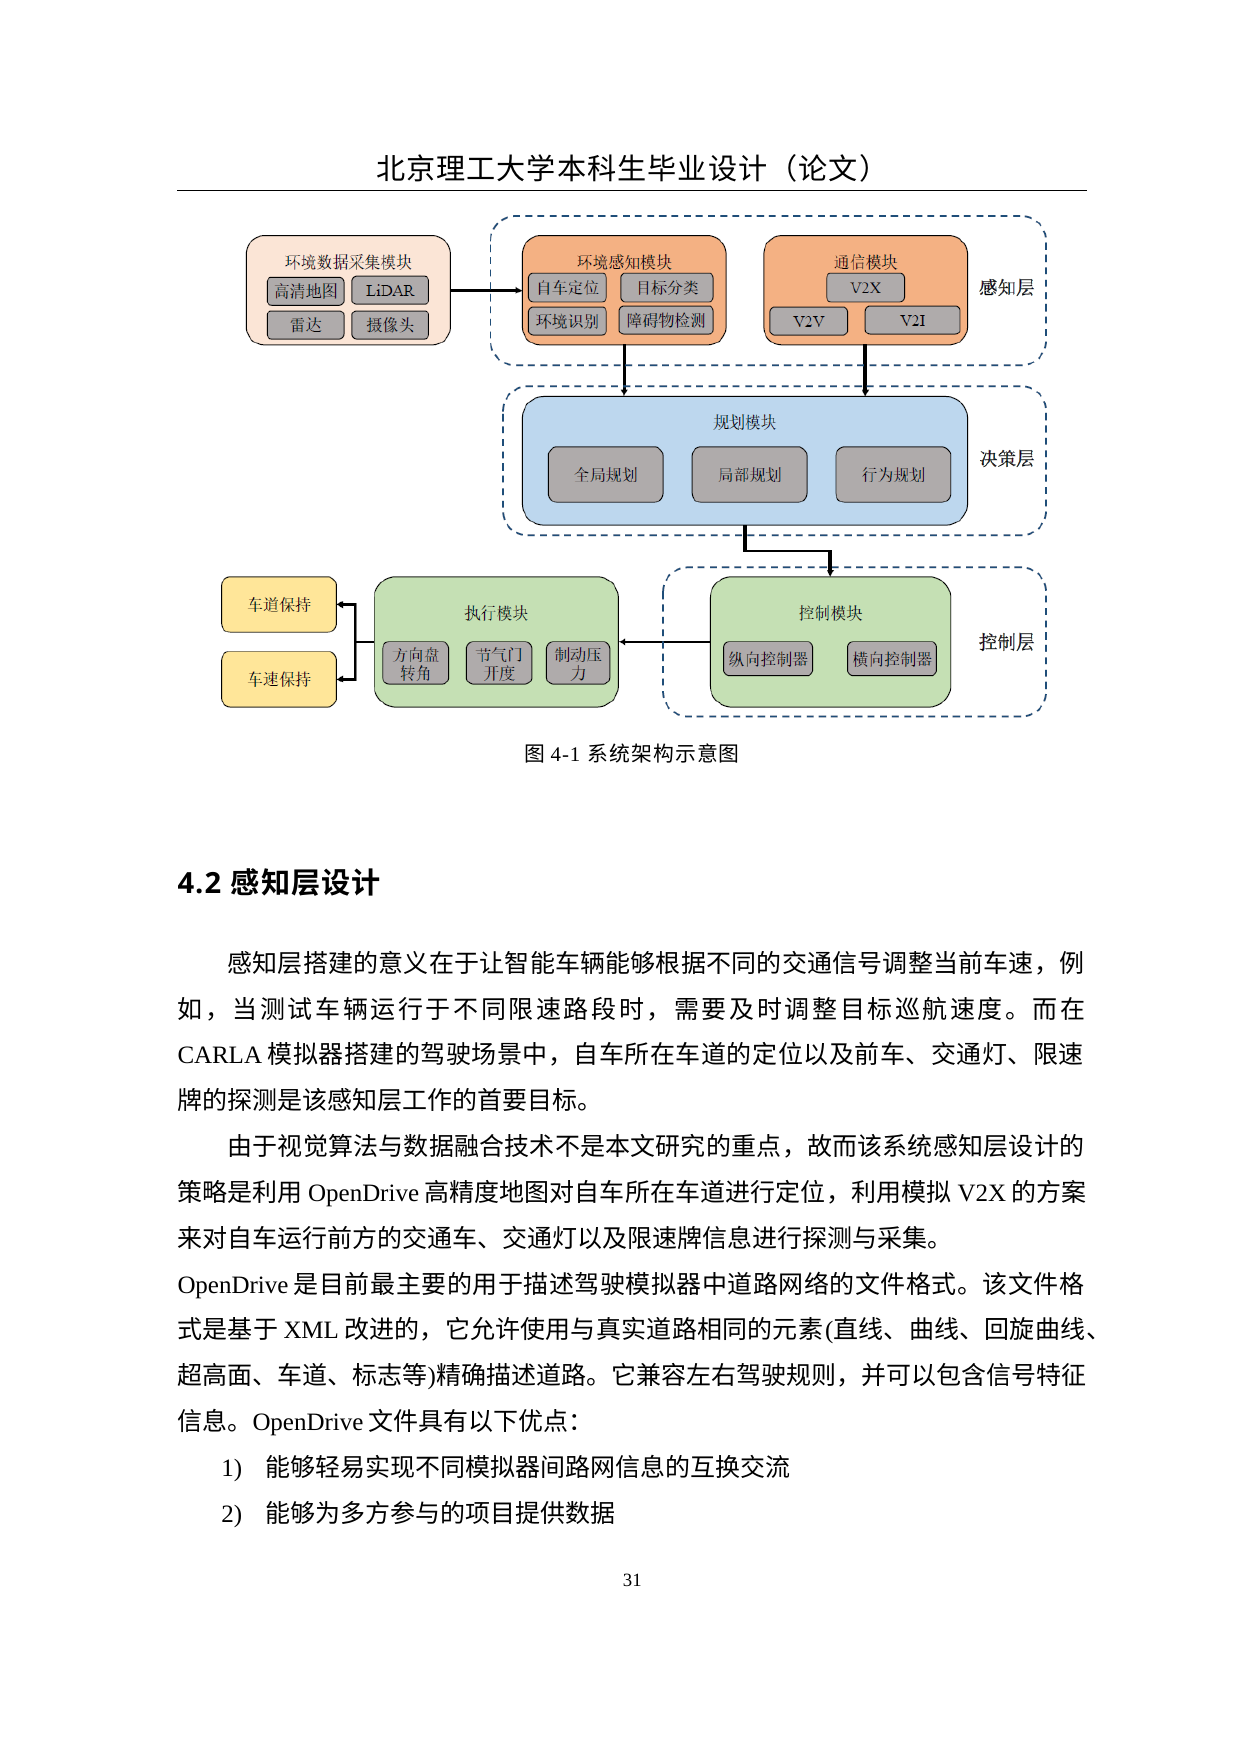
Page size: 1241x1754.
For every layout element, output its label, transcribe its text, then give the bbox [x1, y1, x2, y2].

list 能够为多方参与的项目提供数据 [221, 1484, 1087, 1529]
subtitle 4.2 感知层设计 [177, 840, 1087, 907]
text OpenDrive是目前最主要的用于描述驾驶模拟器中道路网络的文件格式。该文件格式是基于XML改进的，它允许使用与真实道路相同的元素(直线、曲线、回旋曲线、超高面、车道、标志等)精确描述道路。它兼容左右驾驶规则，并可以包含信号特征信息。OpenDrive文件具有以下优点： [177, 1254, 1087, 1438]
list 能够轻易实现不同模拟器间路网信息的互换交流 [221, 1438, 1087, 1484]
text 由于视觉算法与数据融合技术不是本文研究的重点，故而该系统感知层设计的策略是利用OpenDrive高精度地图对自车所在车道进行定位，利用模拟V2X的方案来对自车运行前方的交通车、交通灯以及限速牌信息进行探测与采集。 [177, 1117, 1087, 1254]
text 感知层搭建的意义在于让智能车辆能够根据不同的交通信号调整当前车速，例如，当测试车辆运行于不同限速路段时，需要及时调整目标巡航速度。而在CARLA模拟器搭建的驾驶场景中，自车所在车道的定位以及前车、交通灯、限速牌的探测是该感知层工作的首要目标。 [177, 934, 1087, 1117]
picture [215, 213, 1049, 721]
text 图4-1 系统架构示意图 [177, 721, 1087, 767]
